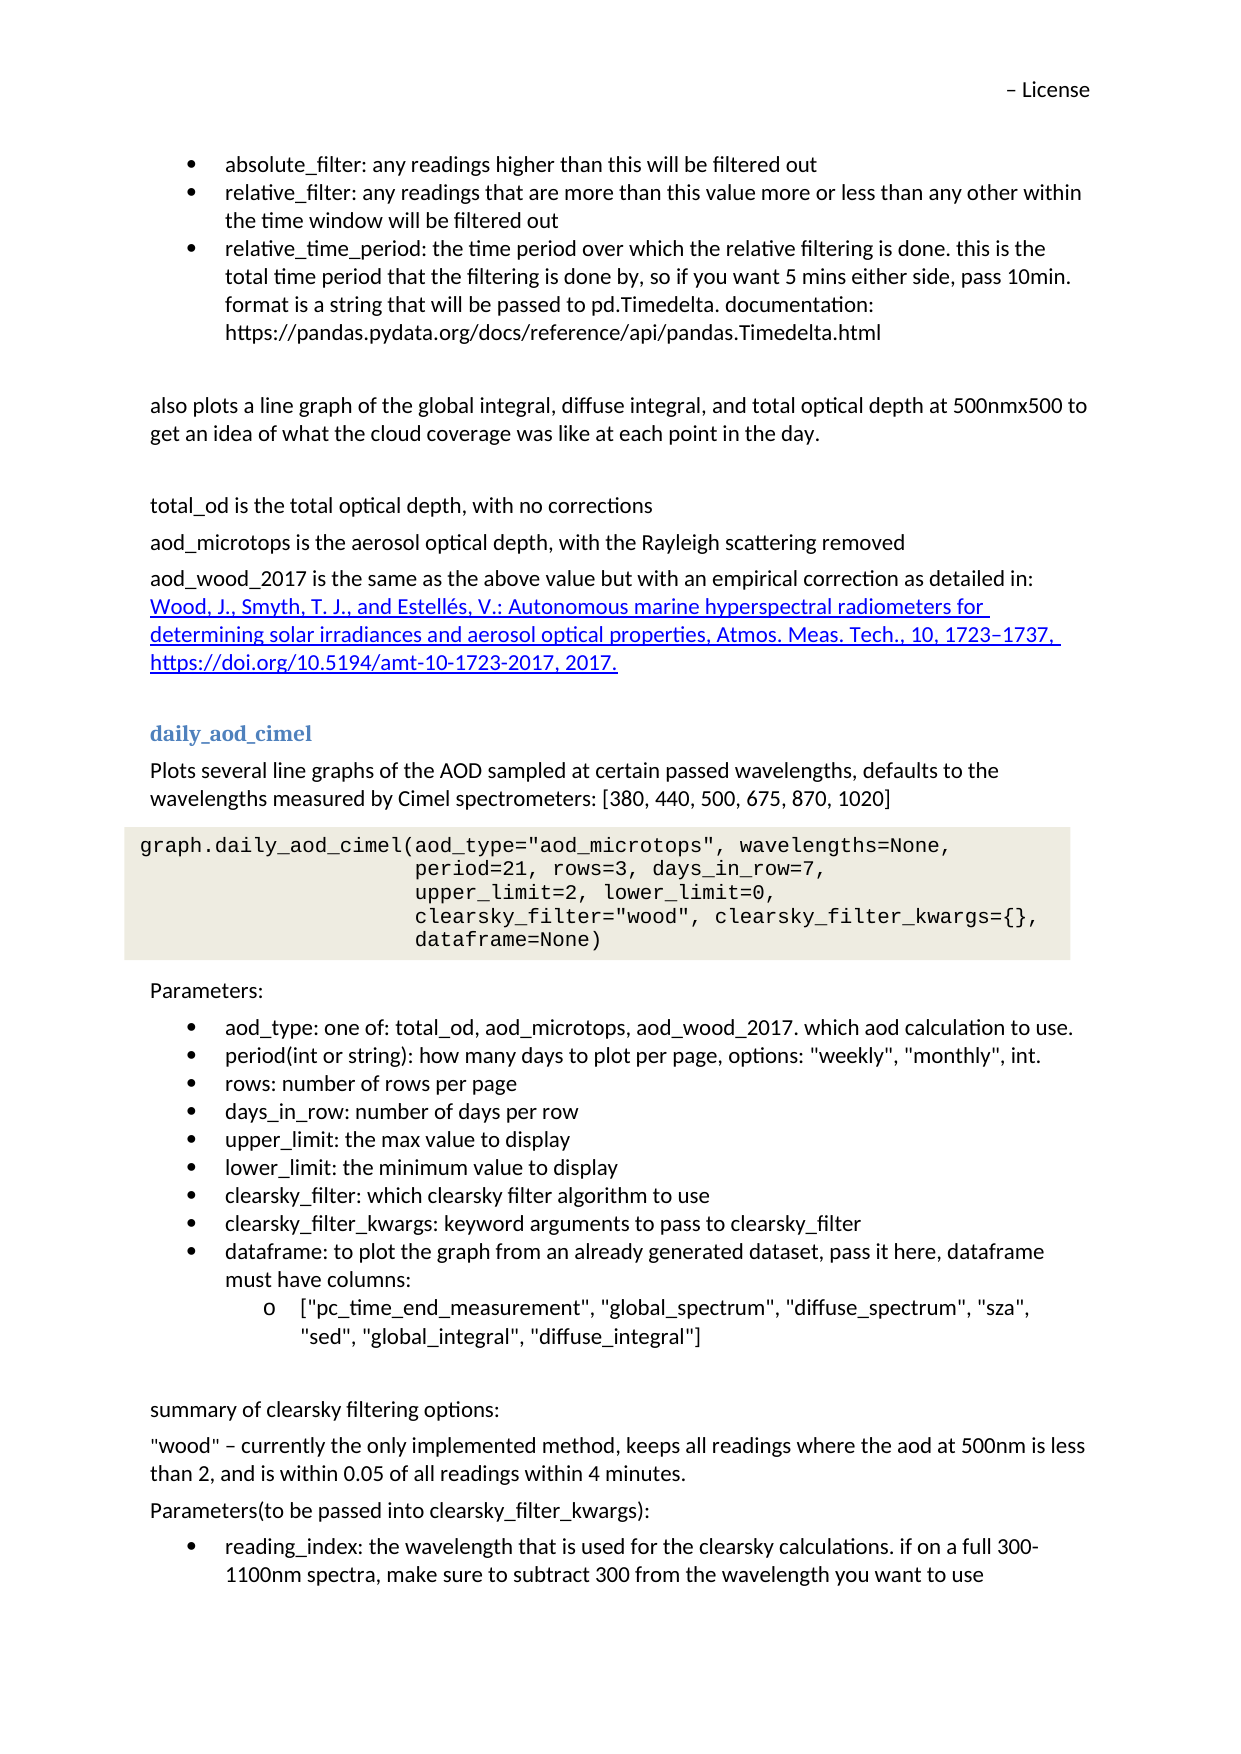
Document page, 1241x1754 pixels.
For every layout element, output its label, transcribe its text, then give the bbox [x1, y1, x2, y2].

text Parameters: [150, 828, 1090, 1005]
text aod_wood_2017 is the same as the above value but with an empirical correction as detailed in: Wood, J., Smyth, T. J., and Estellés, V.: Autonomous marine hyperspectral radiometers for determining solar irradiances and aerosol optical properties, Atmos. Meas. Tech., 10, 1723–1737, https://doi.org/10.5194/amt-10-1723-2017, 2017. [150, 564, 1090, 676]
text total_od is the total optical depth, with no corrections [150, 492, 1090, 519]
list relative_filter: any readings that are more than this value more or less than any other within the time window will be filtered out [187, 178, 1090, 234]
text also plots a line graph of the global integral, diffuse integral, and total optical depth at 500nmx500 to get an idea of what the cloud coverage was like at each point in the day. [150, 391, 1090, 447]
list rows: number of rows per page [187, 1069, 1090, 1097]
list lower_limit: the minimum value to display [187, 1153, 1090, 1181]
list relative_time_period: the time period over which the relative filtering is done. this is the total time period that the filtering is done by, so if you want 5 mins either side, pass 10min. format is a string that will be passed to pd.Timedelta. documentation: https://pandas.pydata.org/docs/reference/api/pandas.Timedelta.html [187, 234, 1090, 346]
list aod_type: one of: total_od, aod_microtops, aod_wood_2017. which aod calculation to use. [187, 1013, 1090, 1041]
list clearsky_filter: which clearsky filter algorithm to use [187, 1181, 1090, 1209]
list dataframe: to plot the graph from an already generated dataset, pass it here, dataframe must have columns: [187, 1237, 1090, 1293]
text "wood" – currently the only implemented method, keeps all readings where the aod at 500nm is less than 2, and is within 0.05 of all readings within 4 minutes. [150, 1431, 1090, 1487]
text aod_microtops is the aerosol optical depth, with the Rayleigh scattering removed [150, 528, 1090, 556]
text Plots several line graphs of the AOD sampled at certain passed wavelengths, defaults to the wavelengths measured by Cimel spectrometers: [380, 440, 500, 675, 870, 1020] [150, 756, 1090, 812]
list ["pc_time_end_measurement", "global_spectrum", "diffuse_spectrum", "sza", "sed", "global_integral", "diffuse_integral"] [262, 1293, 1090, 1350]
list upper_limit: the max value to display [187, 1125, 1090, 1153]
text summary of clearsky filtering options: [150, 1395, 1090, 1423]
list clearsky_filter_kwargs: keyword arguments to pass to clearsky_filter [187, 1209, 1090, 1237]
list reading_index: the wavelength that is used for the clearsky calculations. if on a full 300-1100nm spectra, make sure to subtract 300 from the wavelength you want to use [187, 1532, 1090, 1588]
list absolute_filter: any readings higher than this will be filtered out [187, 150, 1090, 178]
list days_in_row: number of days per row [187, 1097, 1090, 1125]
list period(int or string): how many days to plot per page, options: "weekly", "monthly", int. [187, 1041, 1090, 1069]
text Parameters(to be passed into clearsky_filter_kwargs): [150, 1496, 1090, 1524]
text daily_aod_cimel [150, 721, 1090, 747]
